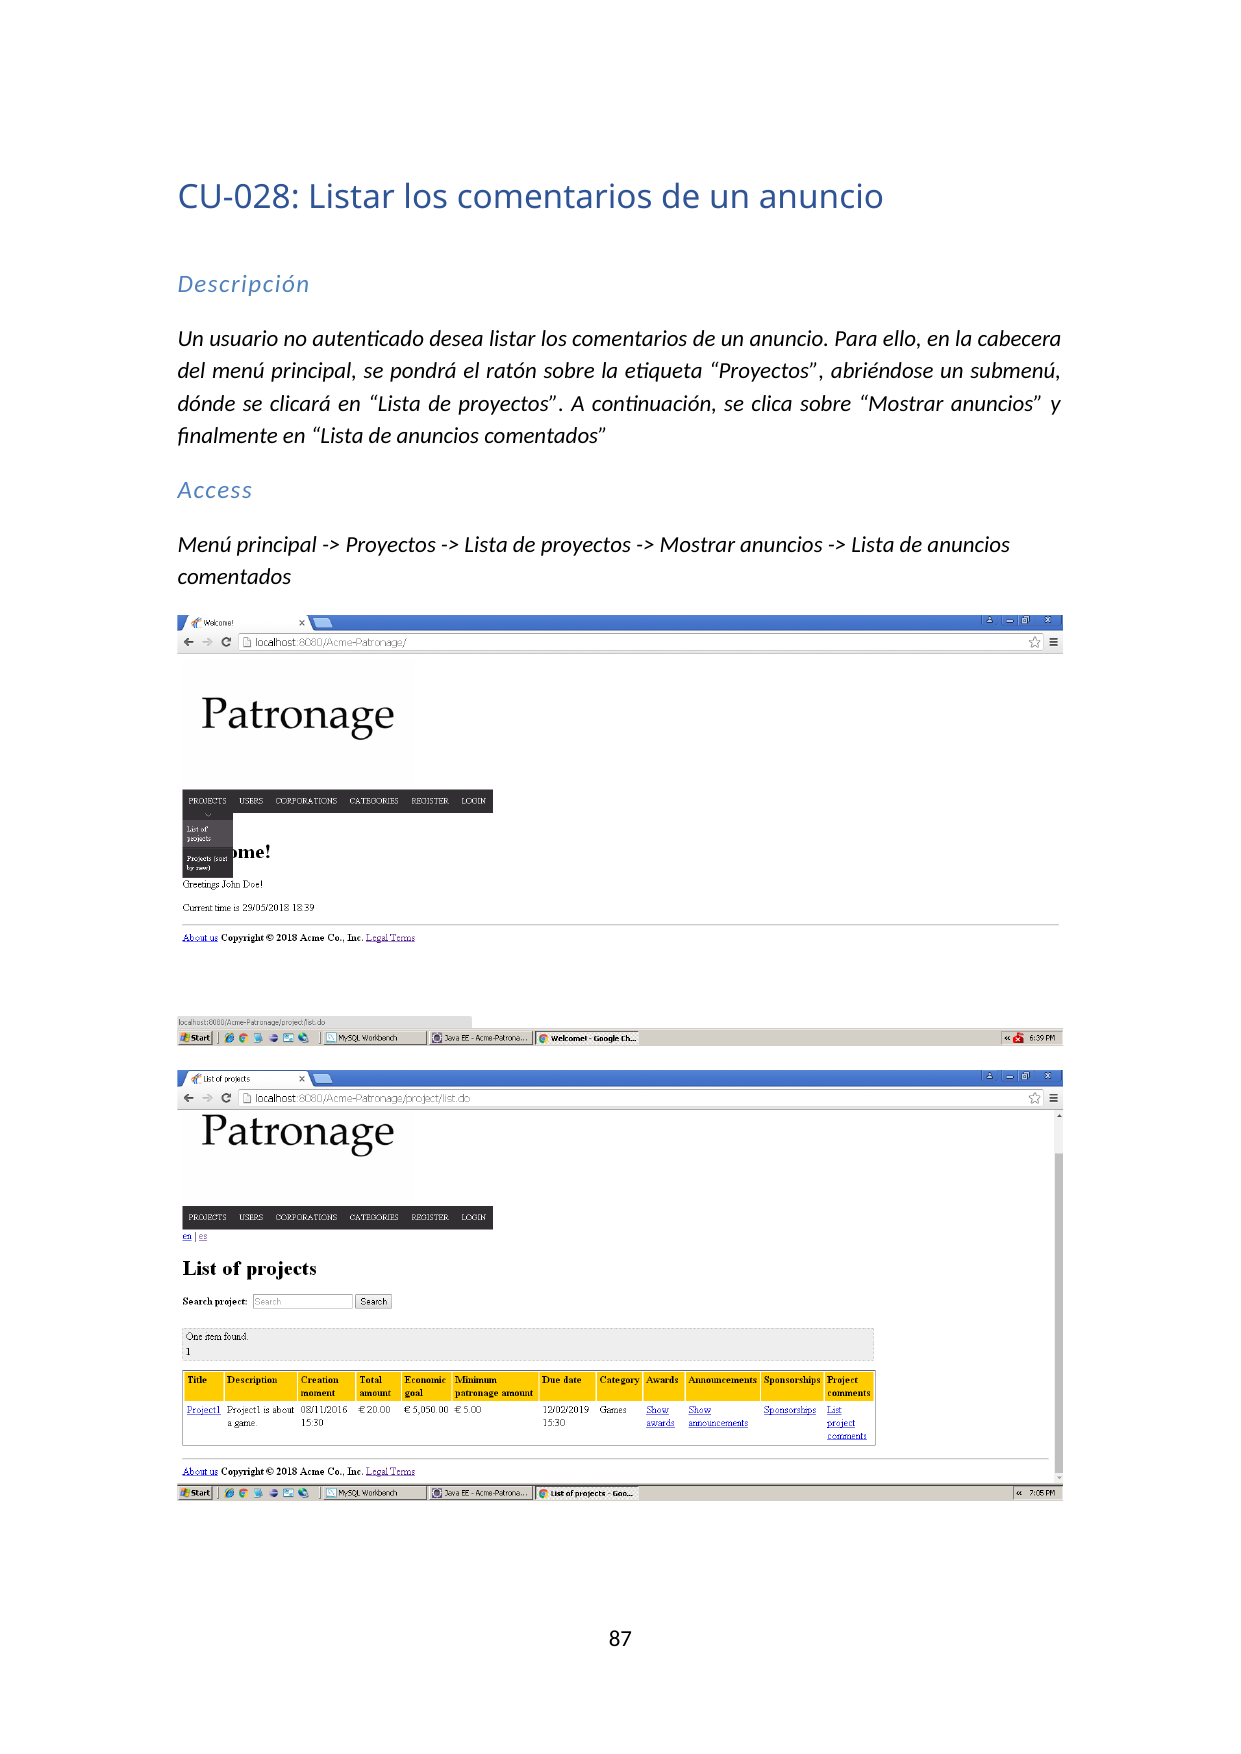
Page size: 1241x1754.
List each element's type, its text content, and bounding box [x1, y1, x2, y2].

picture [177, 1070, 1063, 1501]
text Descripción [177, 268, 1063, 299]
subtitle CU-028: Listar los comentarios de un anuncio [177, 173, 1063, 218]
picture [177, 615, 1063, 1046]
text Access [177, 474, 1063, 504]
text Un usuario no autenticado desea listar los comentarios de un anuncio. Para ello, en la cabecera del menú principal, se pondrá el ratón sobre la etiqueta “Proyectos”, abriéndose un submenú, dónde se clicará en “Lista de proyectos”. A continuación, se clica sobre “Mostrar anuncios” y finalmente en “Lista de anuncios comentados” [177, 324, 1063, 449]
text Menú principal -> Proyectos -> Lista de proyectos -> Mostrar anuncios -> Lista de anuncios comentados [177, 530, 1063, 590]
